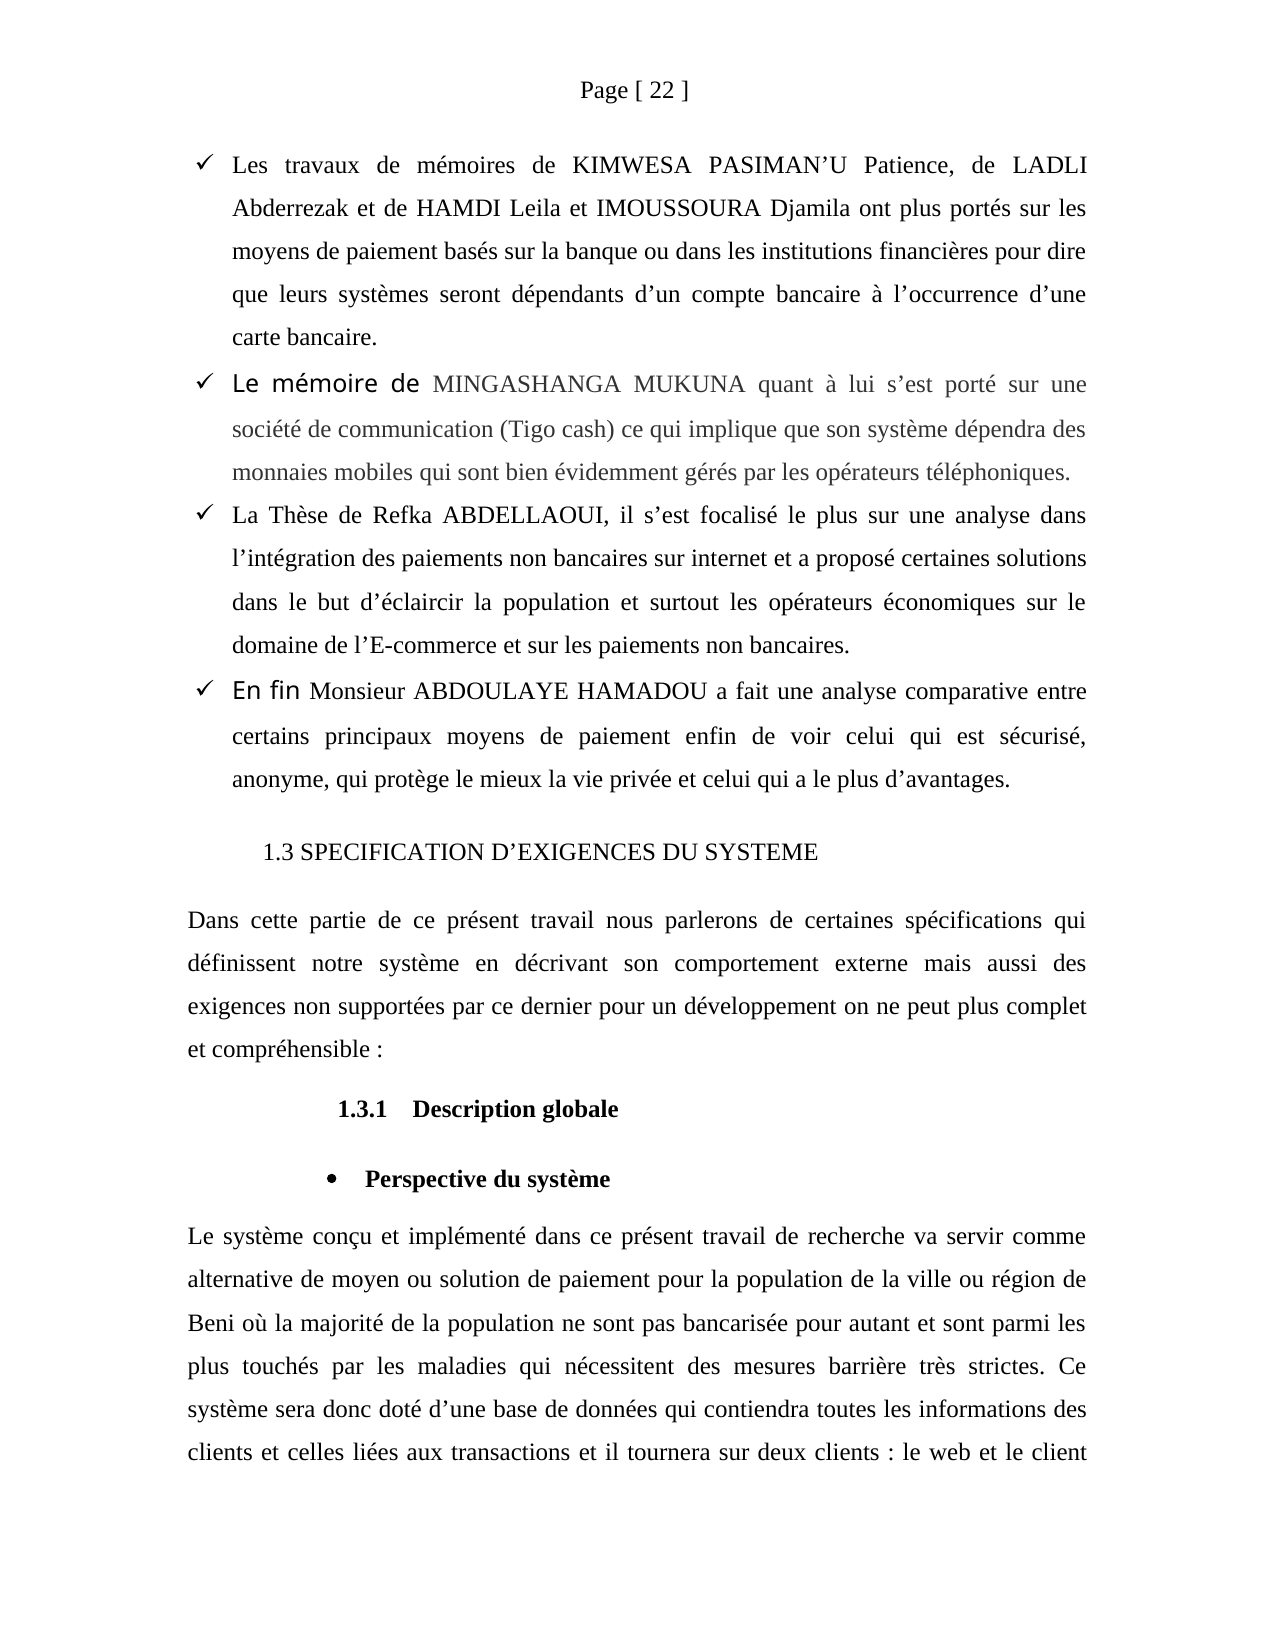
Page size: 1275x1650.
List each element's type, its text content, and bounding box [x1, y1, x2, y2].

list En fin Monsieur ABDOULAYE HAMADOU a fait une analyse comparative entre certains principaux moyens de paiement enfin de voir celui qui est sécurisé, anonyme, qui protège le mieux la vie privée et celui qui a le plus d’avantages. [194, 673, 1087, 793]
list Le mémoire de MINGASHANGA MUKUNA quant à lui s’est porté sur une société de communication (Tigo cash) ce qui implique que son système dépendra des monnaies mobiles qui sont bien évidemment gérés par les opérateurs téléphoniques. [194, 366, 1087, 486]
list Les travaux de mémoires de KIMWESA PASIMAN’U Patience, de LADLI Abderrezak et de HAMDI Leila et IMOUSSOURA Djamila ont plus portés sur les moyens de paiement basés sur la banque ou dans les institutions financières pour dire que leurs systèmes seront dépendants d’un compte bancaire à l’occurrence d’une carte bancaire. [194, 150, 1087, 351]
list Description globale [337, 1094, 1087, 1123]
list SPECIFICATION D’EXIGENCES DU SYSTEME [262, 837, 1087, 865]
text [187, 1221, 1087, 1466]
list Perspective du système [327, 1164, 1087, 1193]
text Dans cette partie de ce présent travail nous parlerons de certaines spécifications qui définissent notre système en décrivant son comportement externe mais aussi des exigences non supportées par ce dernier pour un développement on ne peut plus complet et compréhensible : [187, 905, 1087, 1063]
list La Thèse de Refka ABDELLAOUI, il s’est focalisé le plus sur une analyse dans l’intégration des paiements non bancaires sur internet et a proposé certaines solutions dans le but d’éclaircir la population et surtout les opérateurs économiques sur le domaine de l’E-commerce et sur les paiements non bancaires. [194, 500, 1087, 658]
